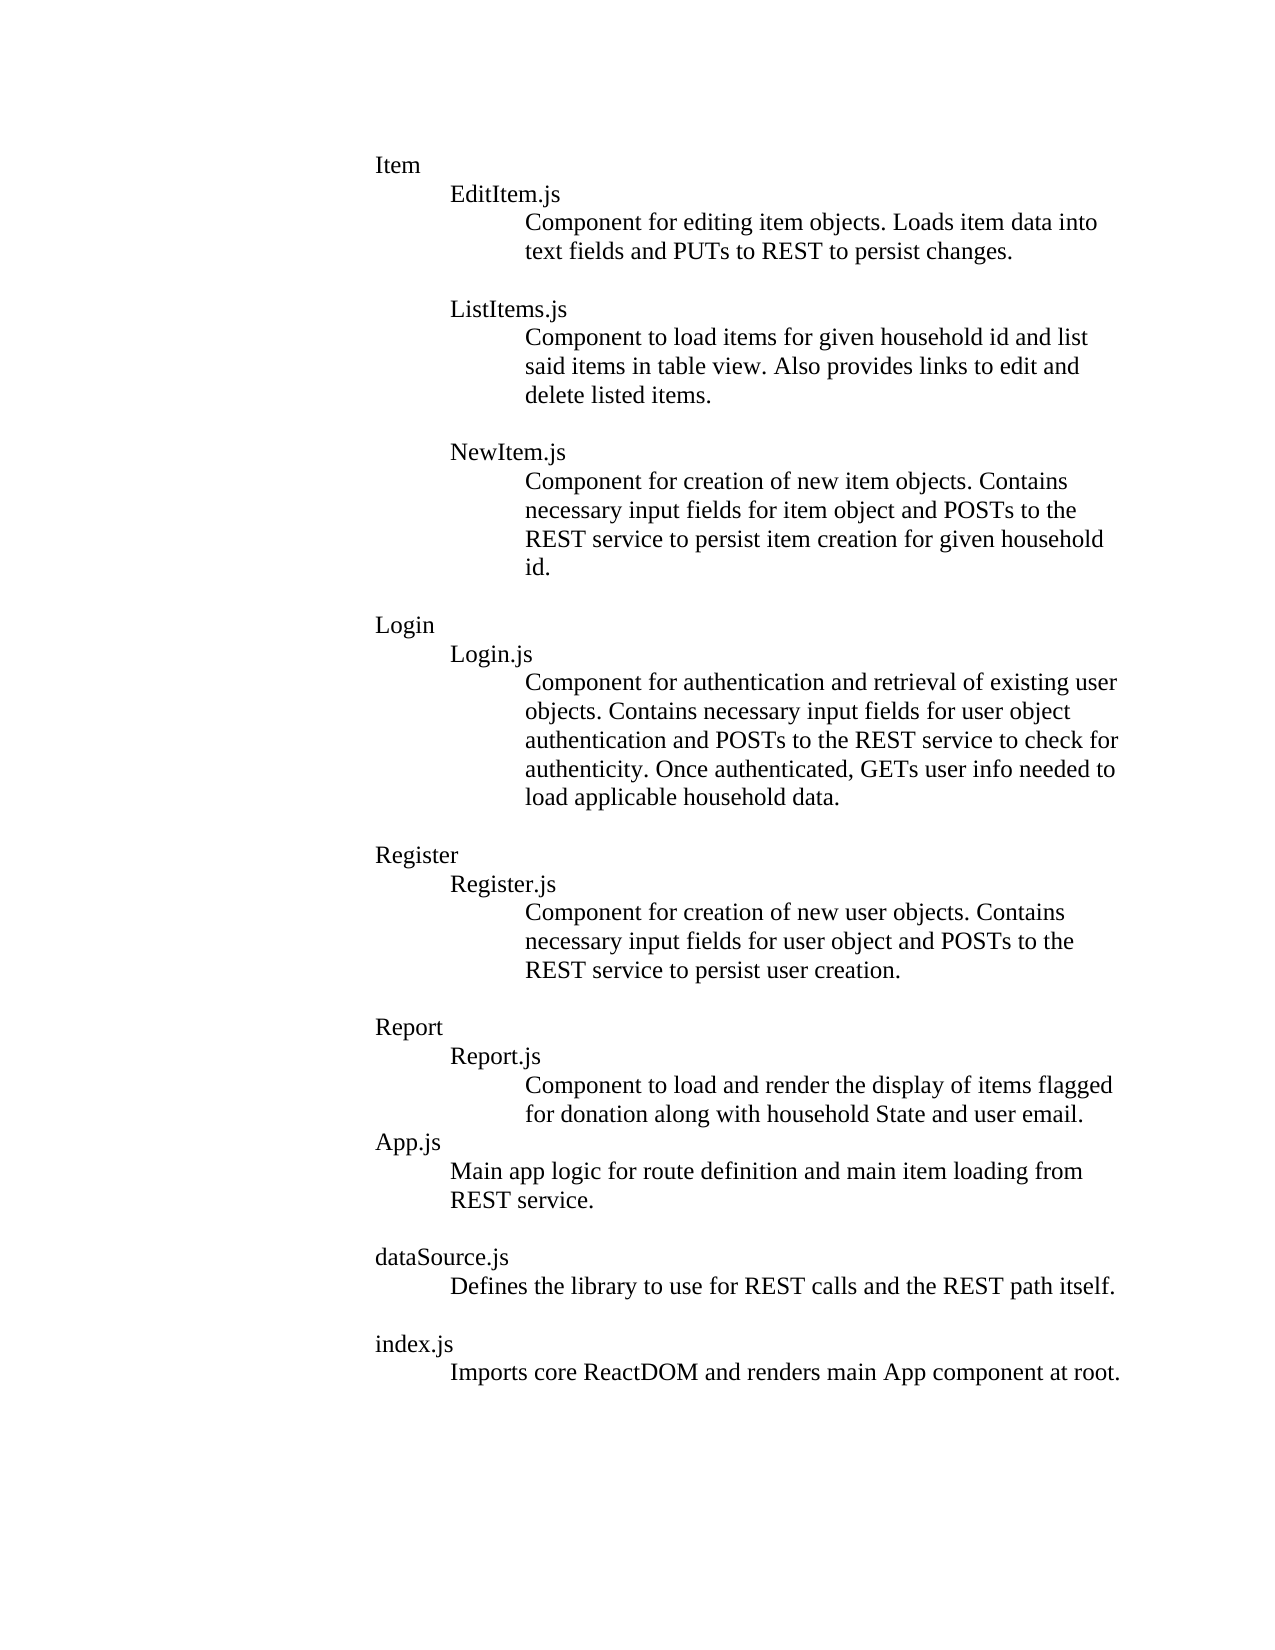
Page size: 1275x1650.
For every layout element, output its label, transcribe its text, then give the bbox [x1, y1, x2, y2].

text Component for creation of new item objects. Contains necessary input fields for item object and POSTs to the REST service to persist item creation for given household id. [525, 466, 1125, 581]
text index.js [150, 1329, 1125, 1357]
text Component to load and render the display of items flagged for donation along with household State and user email. [525, 1070, 1125, 1127]
text Defines the library to use for REST calls and the REST path itself. [150, 1271, 1125, 1300]
text Register.js [150, 869, 1125, 897]
text Component for editing item objects. Loads item data into text fields and PUTs to REST to persist changes. [525, 207, 1125, 265]
text NewItem.js [150, 437, 1125, 466]
text Component for authentication and retrieval of existing user objects. Contains necessary input fields for user object authentication and POSTs to the REST service to check for authenticity. Once authenticated, GETs user info needed to load applicable household data. [525, 667, 1125, 811]
text Login.js [150, 639, 1125, 667]
text dataSource.js [150, 1242, 1125, 1271]
text ListItems.js [150, 294, 1125, 322]
text Report.js [150, 1041, 1125, 1070]
text Register [150, 840, 1125, 869]
text Component to load items for given household id and list said items in table view. Also provides links to edit and delete listed items. [525, 322, 1125, 409]
text EditItem.js [150, 179, 1125, 207]
text Component for creation of new user objects. Contains necessary input fields for user object and POSTs to the REST service to persist user creation. [525, 897, 1125, 984]
text App.js [150, 1127, 1125, 1156]
text Item [150, 150, 1125, 179]
text Main app logic for route definition and main item loading from REST service. [450, 1156, 1125, 1214]
text Report [150, 1012, 1125, 1041]
text Login [150, 610, 1125, 639]
text Imports core ReactDOM and renders main App component at root. [150, 1357, 1125, 1386]
